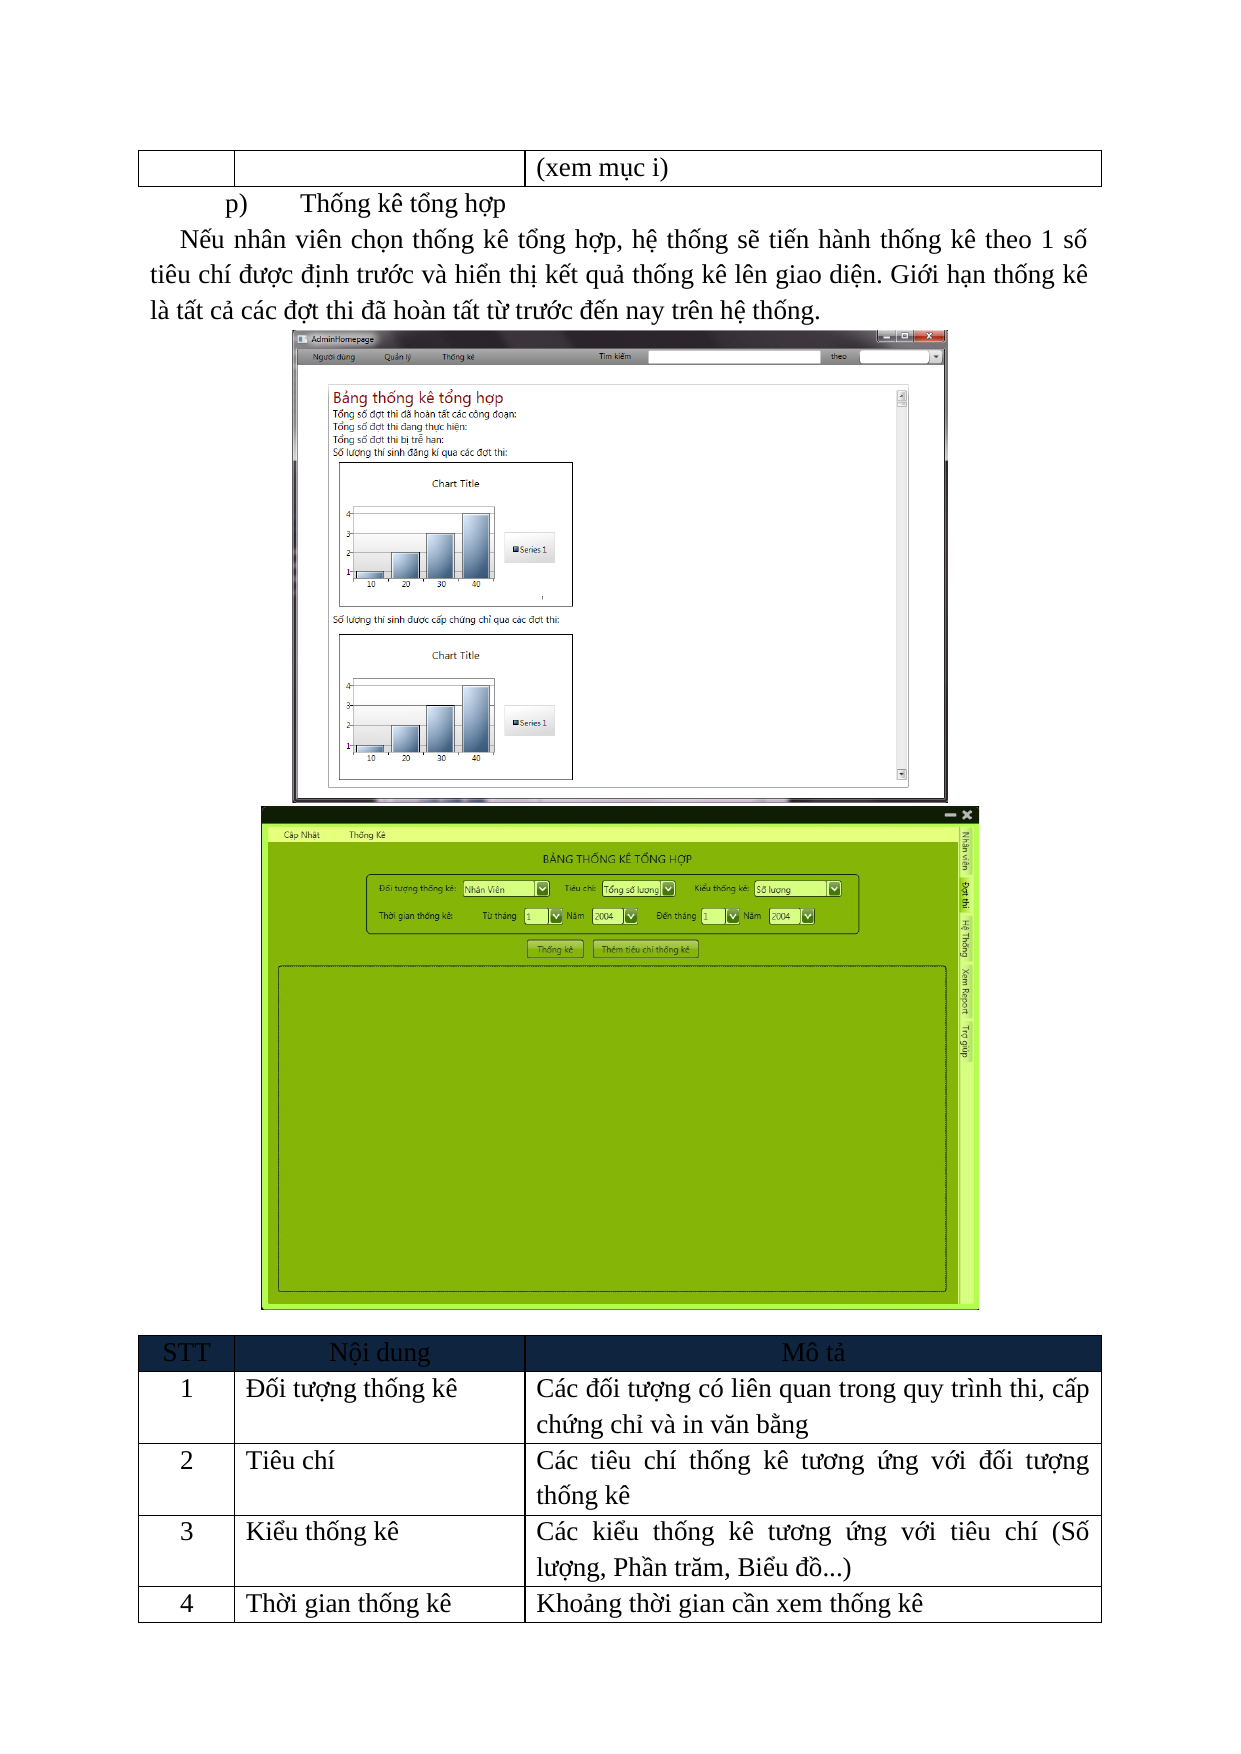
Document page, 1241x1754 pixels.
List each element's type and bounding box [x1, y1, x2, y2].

table_cell [139, 151, 234, 186]
table_cell [235, 1516, 524, 1586]
table_cell [139, 1516, 234, 1586]
table_cell [526, 151, 1101, 186]
table_cell [526, 1587, 1101, 1622]
table_cell [139, 1444, 234, 1514]
table_cell [139, 1587, 234, 1622]
picture [292, 330, 948, 803]
table_cell [526, 1372, 1101, 1443]
table_header [235, 1336, 524, 1371]
picture [261, 806, 980, 1310]
table_header [139, 1336, 234, 1371]
table_cell [235, 1444, 524, 1514]
table_cell [526, 1444, 1101, 1514]
table_header [526, 1336, 1101, 1371]
table_cell [235, 1372, 524, 1443]
table_cell [235, 151, 524, 186]
table_cell [139, 1372, 234, 1443]
table_cell [526, 1516, 1101, 1586]
table_cell [235, 1587, 524, 1622]
